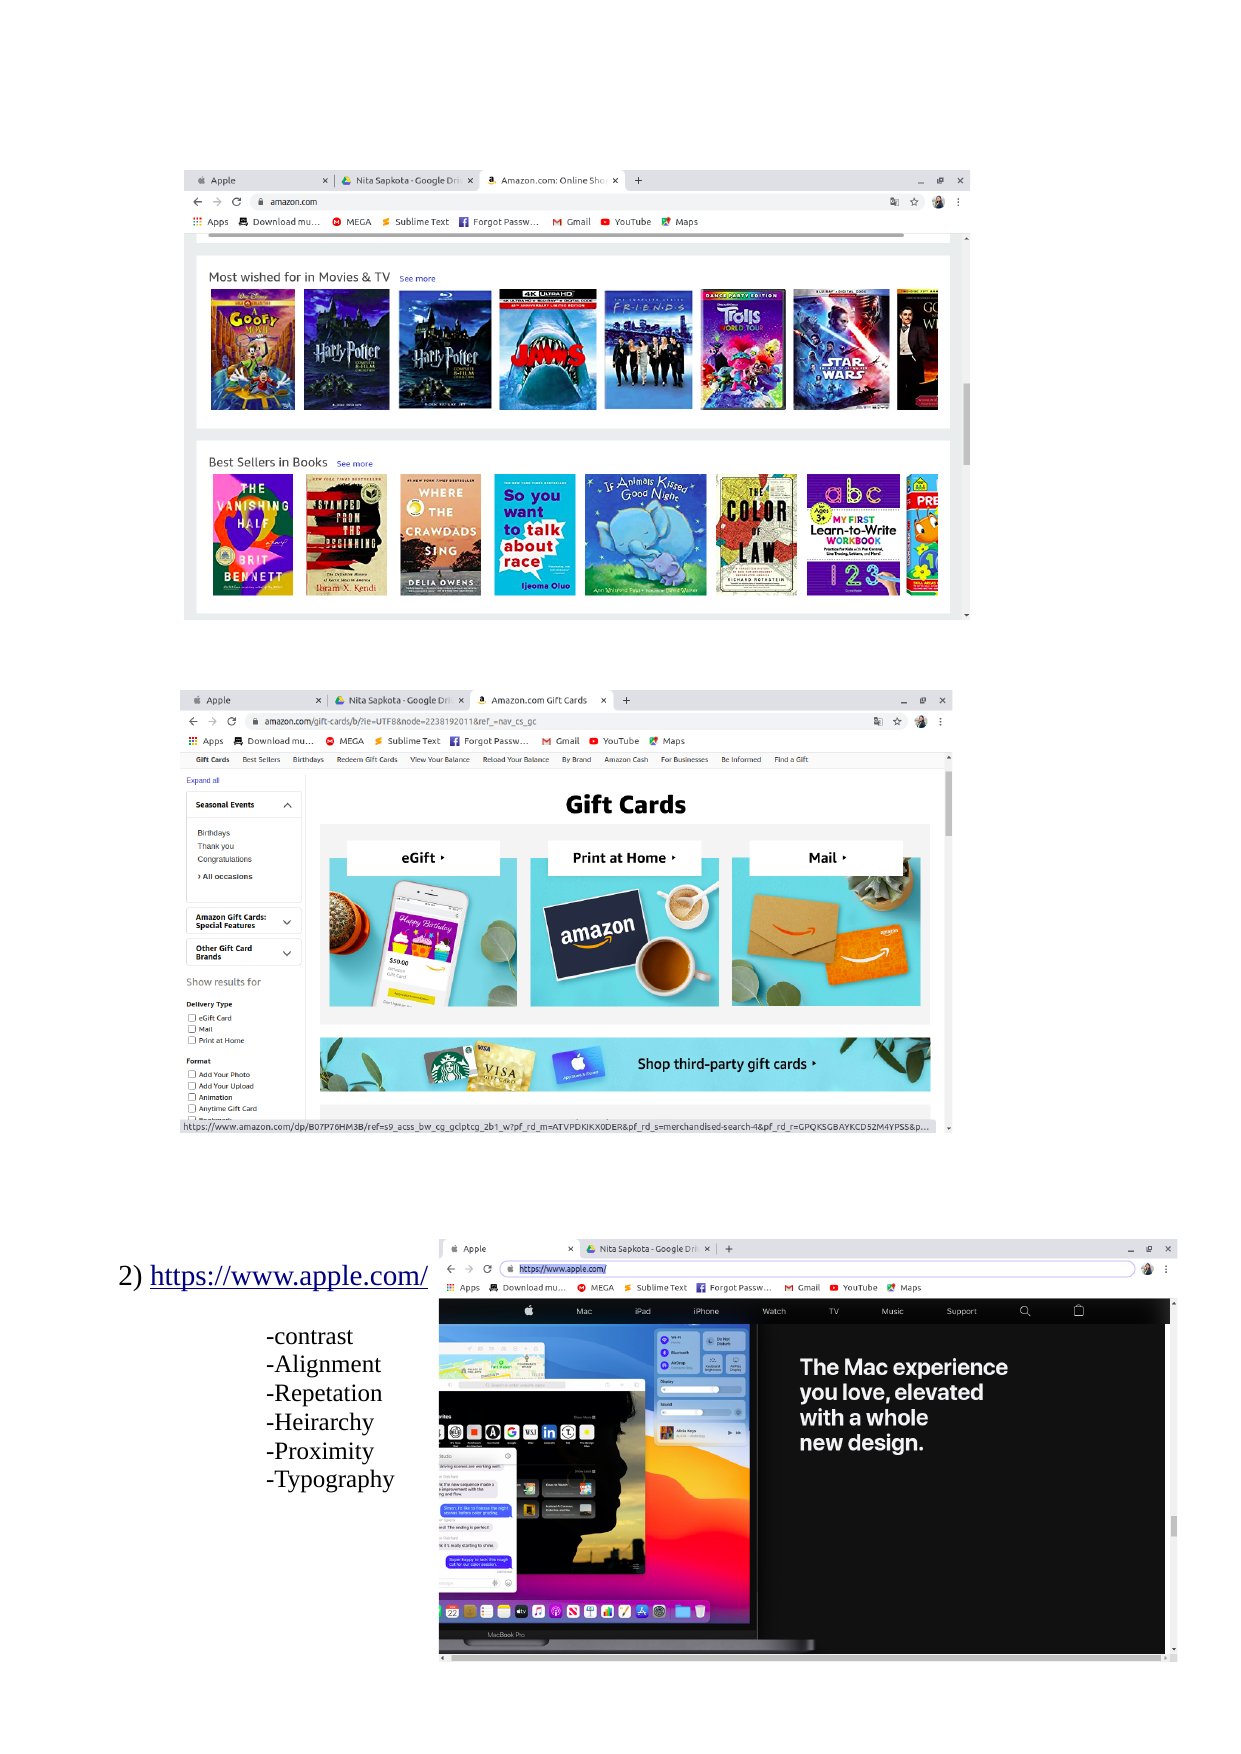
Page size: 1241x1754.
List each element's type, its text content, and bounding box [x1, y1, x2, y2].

picture [180, 690, 953, 1133]
picture [438, 1239, 1178, 1662]
text -Heirarchy [118, 1407, 438, 1436]
text 2) https://www.apple.com/ [118, 1258, 438, 1292]
text -Repetation [118, 1378, 438, 1407]
picture [184, 170, 971, 620]
text -Alignment [118, 1349, 438, 1378]
text -Proximity [118, 1436, 438, 1464]
text -Typography [118, 1464, 438, 1493]
text -contrast [118, 1321, 438, 1349]
